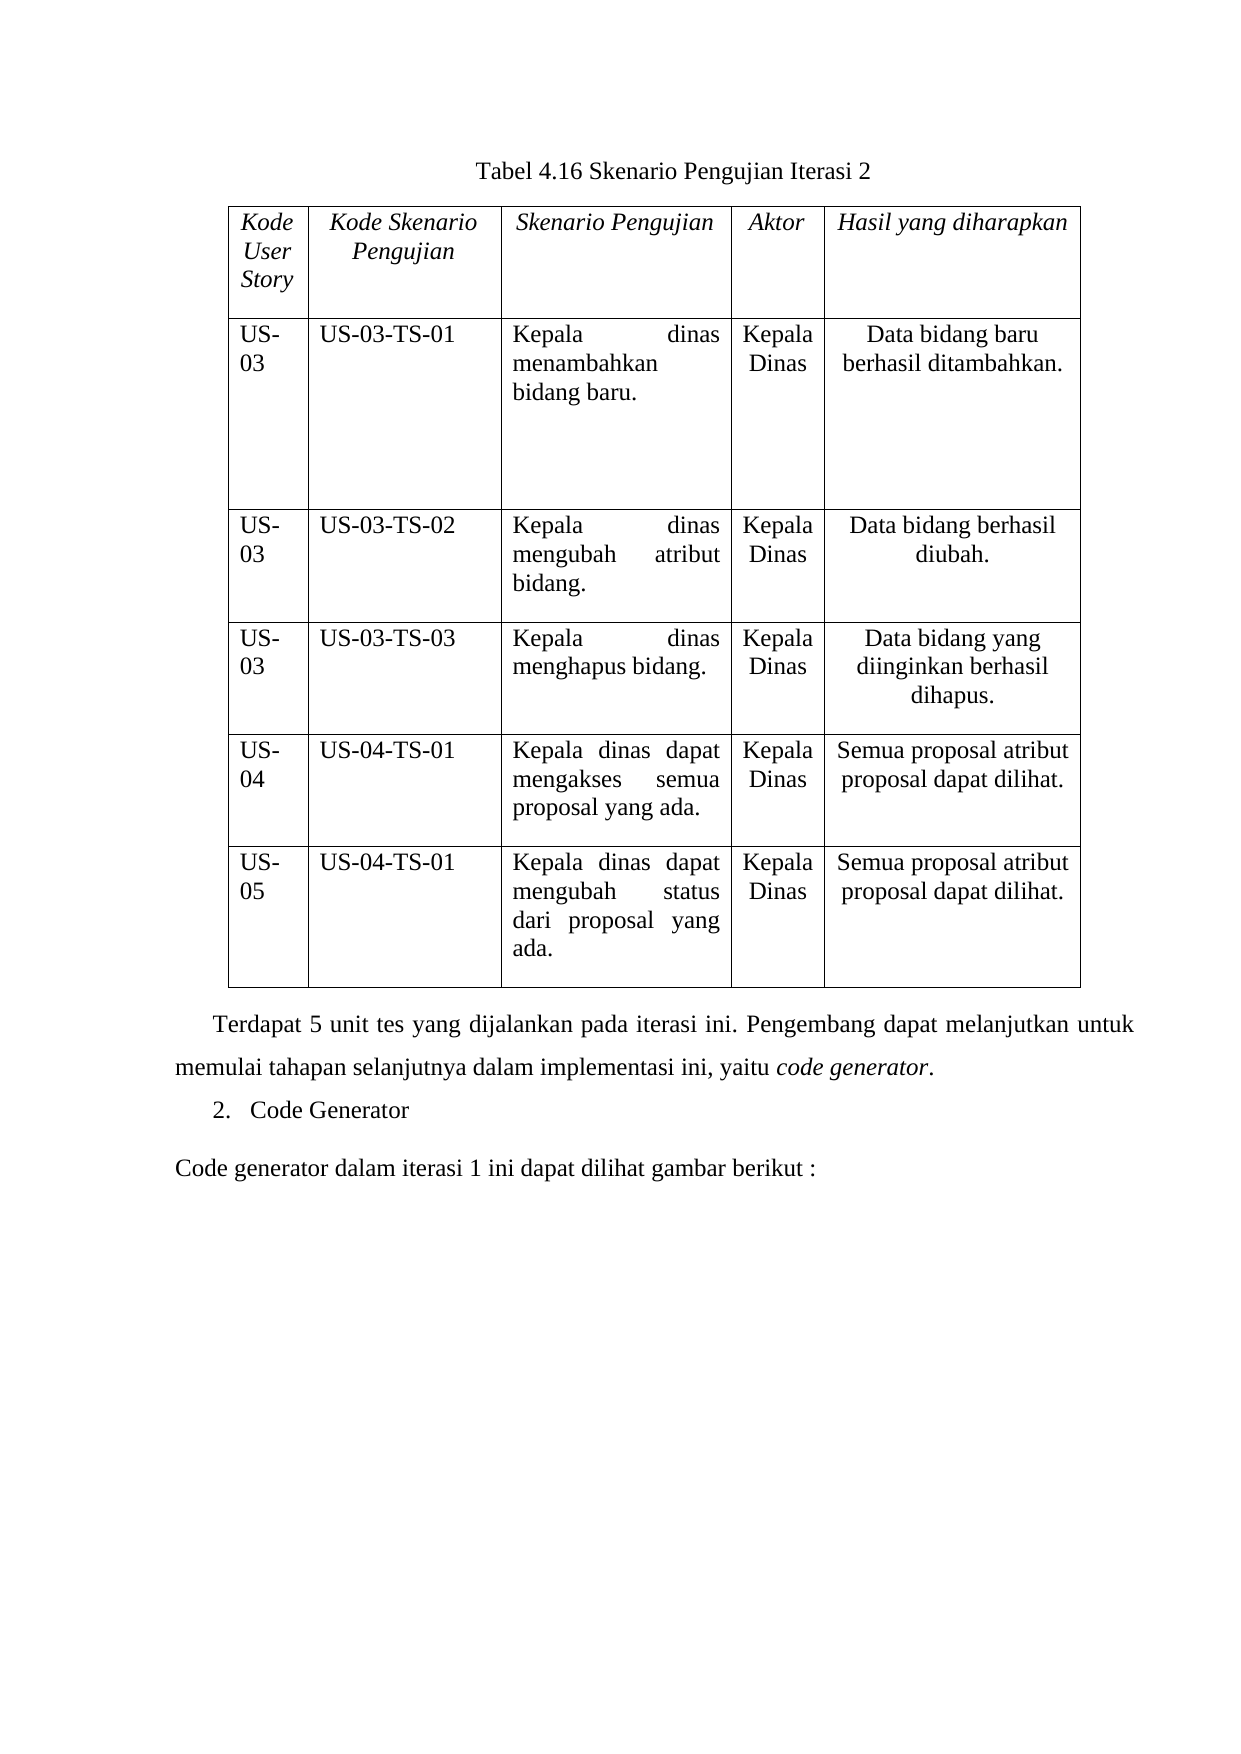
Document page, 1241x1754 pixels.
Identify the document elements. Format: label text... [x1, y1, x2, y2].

table_cell US-03 [229, 510, 308, 622]
text Terdapat 5 unit tes yang dijalankan pada iterasi ini. Pengembang dapat melanjutkan untuk memulai tahapan selanjutnya dalam implementasi ini, yaitu code generator. [175, 255, 1134, 1081]
table_cell Kepala dinas dapat mengubah status dari proposal yang ada. [502, 847, 731, 987]
table_cell US-03-TS-02 [309, 510, 501, 622]
table_header Kode Skenario Pengujian [309, 207, 501, 318]
table_cell Kepala Dinas [732, 623, 824, 734]
table_cell Kepala dinas dapat mengakses semua proposal yang ada. [502, 735, 731, 846]
table_cell US-03-TS-03 [309, 623, 501, 734]
table_cell US-03 [229, 623, 308, 734]
table_cell US-03 [229, 319, 308, 509]
table_header Skenario Pengujian [502, 207, 731, 318]
table_cell Kepala Dinas [732, 735, 824, 846]
table_cell Kepala Dinas [732, 510, 824, 622]
table_cell Kepala dinas menghapus bidang. [502, 623, 731, 734]
table_cell US-04-TS-01 [309, 735, 501, 846]
table_cell Kepala dinas mengubah atribut bidang. [502, 510, 731, 622]
text Code generator dalam iterasi 1 ini dapat dilihat gambar berikut : [175, 1153, 1134, 1181]
table_cell US-03-TS-01 [309, 319, 501, 509]
table_cell Kepala Dinas [732, 847, 824, 987]
table_cell Data bidang baru berhasil ditambahkan. [825, 319, 1080, 509]
table_cell Kepala Dinas [732, 319, 824, 509]
table_cell Data bidang yang diinginkan berhasil dihapus. [825, 623, 1080, 734]
table_cell Kepala dinas menambahkan bidang baru. [502, 319, 731, 509]
table_cell US-05 [229, 847, 308, 987]
table_cell Semua proposal atribut proposal dapat dilihat. [825, 735, 1080, 846]
table_header Aktor [732, 207, 824, 318]
table_cell US-04 [229, 735, 308, 846]
table_header Hasil yang diharapkan [825, 207, 1080, 318]
table_cell US-04-TS-01 [309, 847, 501, 987]
list Code Generator [212, 1095, 1134, 1124]
table_cell Data bidang berhasil diubah. [825, 510, 1080, 622]
table_cell Semua proposal atribut proposal dapat dilihat. [825, 847, 1080, 987]
table_header Kode User Story [229, 207, 308, 318]
